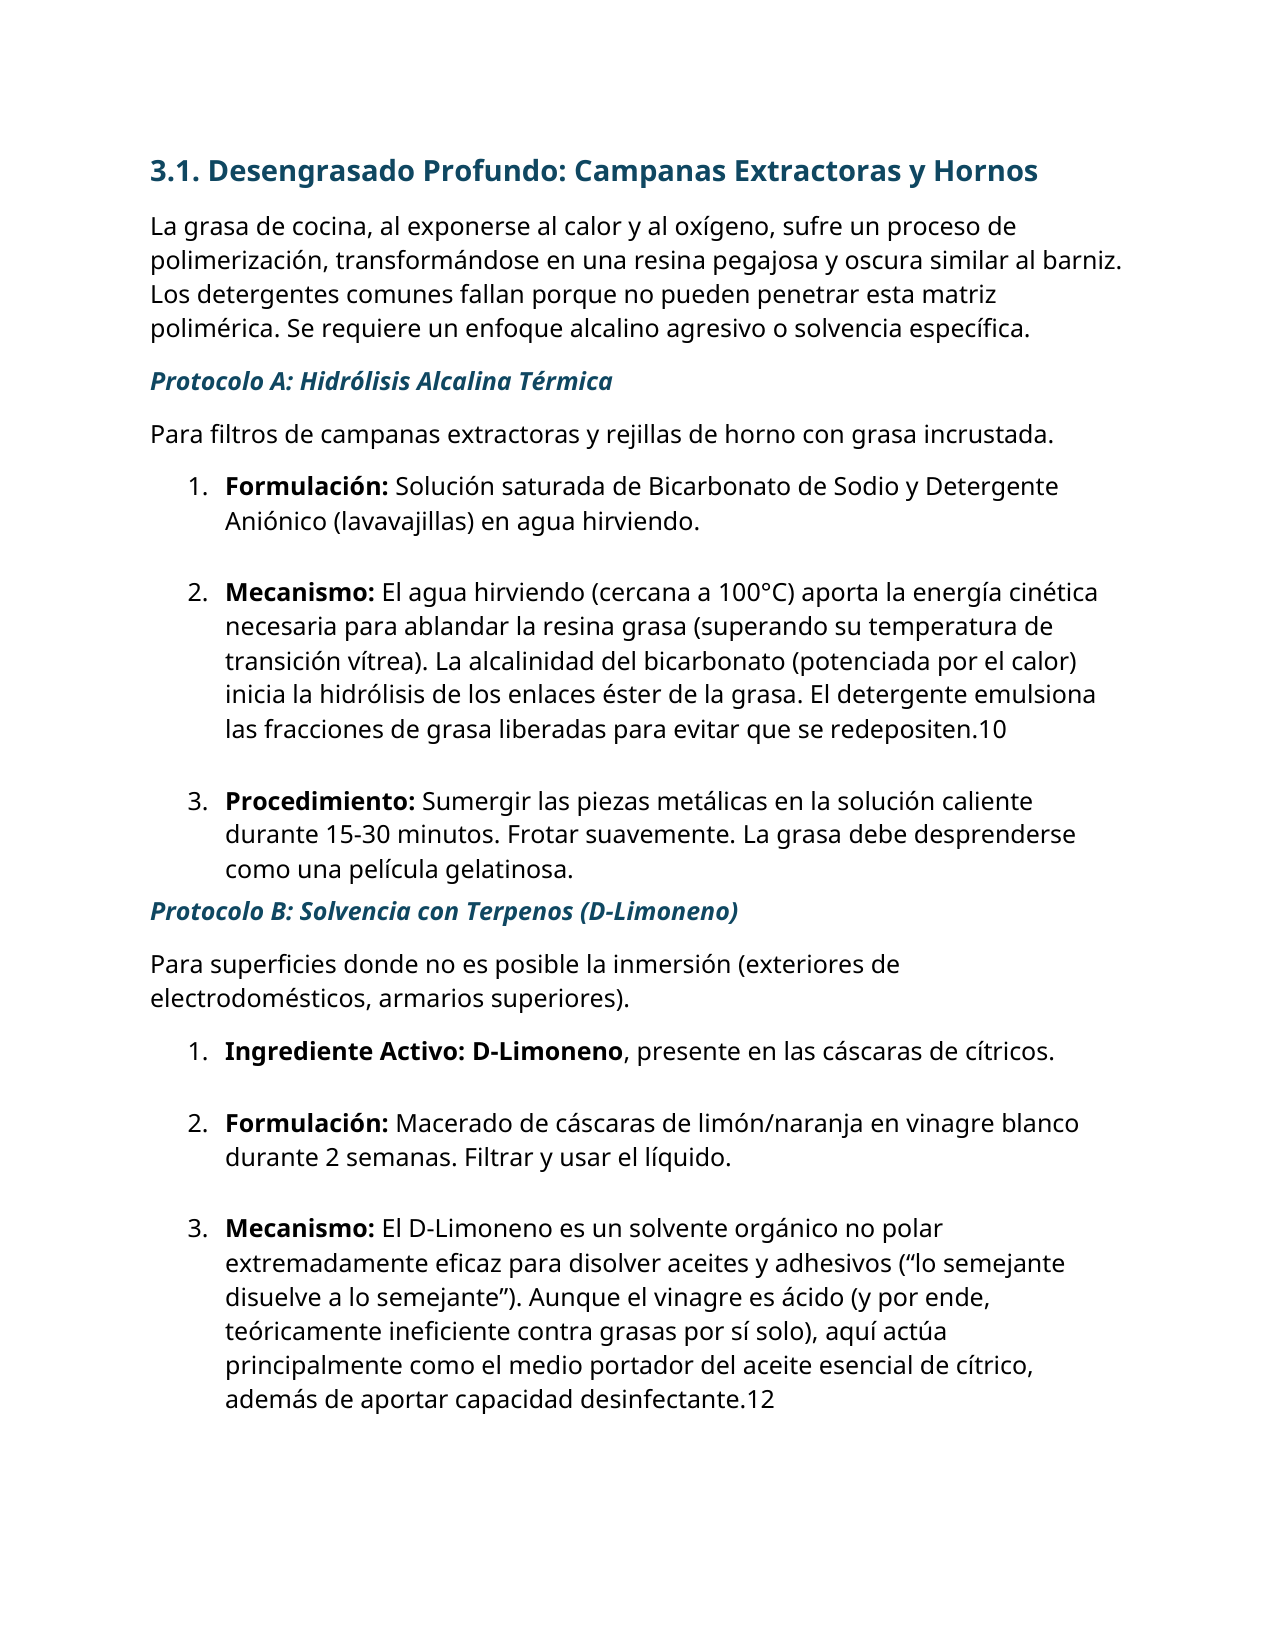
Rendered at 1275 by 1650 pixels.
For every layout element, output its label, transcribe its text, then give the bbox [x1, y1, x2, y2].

subtitle Protocolo A: Hidrólisis Alcalina Térmica [150, 363, 1125, 397]
subtitle Protocolo B: Solvencia con Terpenos (D-Limoneno) [150, 894, 1125, 928]
text La grasa de cocina, al exponerse al calor y al oxígeno, sufre un proceso de polimerización, transformándose en una resina pegajosa y oscura similar al barniz. Los detergentes comunes fallan porque no pueden penetrar esta matriz polimérica. Se requiere un enfoque alcalino agresivo o solvencia específica. [150, 208, 1125, 345]
list Ingrediente Activo: D-Limoneno, presente en las cáscaras de cítricos. [187, 1033, 1125, 1101]
list Mecanismo: El D-Limoneno es un solvente orgánico no polar extremadamente eficaz para disolver aceites y adhesivos (“lo semejante disuelve a lo semejante”). Aunque el vinagre es ácido (y por ende, teóricamente ineficiente contra grasas por sí solo), aquí actúa principalmente como el medio portador del aceite esencial de cítrico, además de aportar capacidad desinfectante.12 [187, 1211, 1125, 1449]
list Mecanismo: El agua hirviendo (cercana a 100°C) aporta la energía cinética necesaria para ablandar la resina grasa (superando su temperatura de transición vítrea). La alcalinidad del bicarbonato (potenciada por el calor) inicia la hidrólisis de los enlaces éster de la grasa. El detergente emulsiona las fracciones de grasa liberadas para evitar que se redepositen.10 [187, 575, 1125, 779]
subtitle 3.1. Desengrasado Profundo: Campanas Extractoras y Hornos [150, 150, 1125, 190]
list Formulación: Solución saturada de Bicarbonato de Sodio y Detergente Aniónico (lavavajillas) en agua hirviendo. [187, 469, 1125, 571]
list Procedimiento: Sumergir las piezas metálicas en la solución caliente durante 15-30 minutos. Frotar suavemente. La grasa debe desprenderse como una película gelatinosa. [187, 783, 1125, 885]
list Formulación: Macerado de cáscaras de limón/naranja en vinagre blanco durante 2 semanas. Filtrar y usar el líquido. [187, 1105, 1125, 1207]
text Para superficies donde no es posible la inmersión (exteriores de electrodomésticos, armarios superiores). [150, 946, 1125, 1014]
text Para filtros de campanas extractoras y rejillas de horno con grasa incrustada. [150, 416, 1125, 450]
